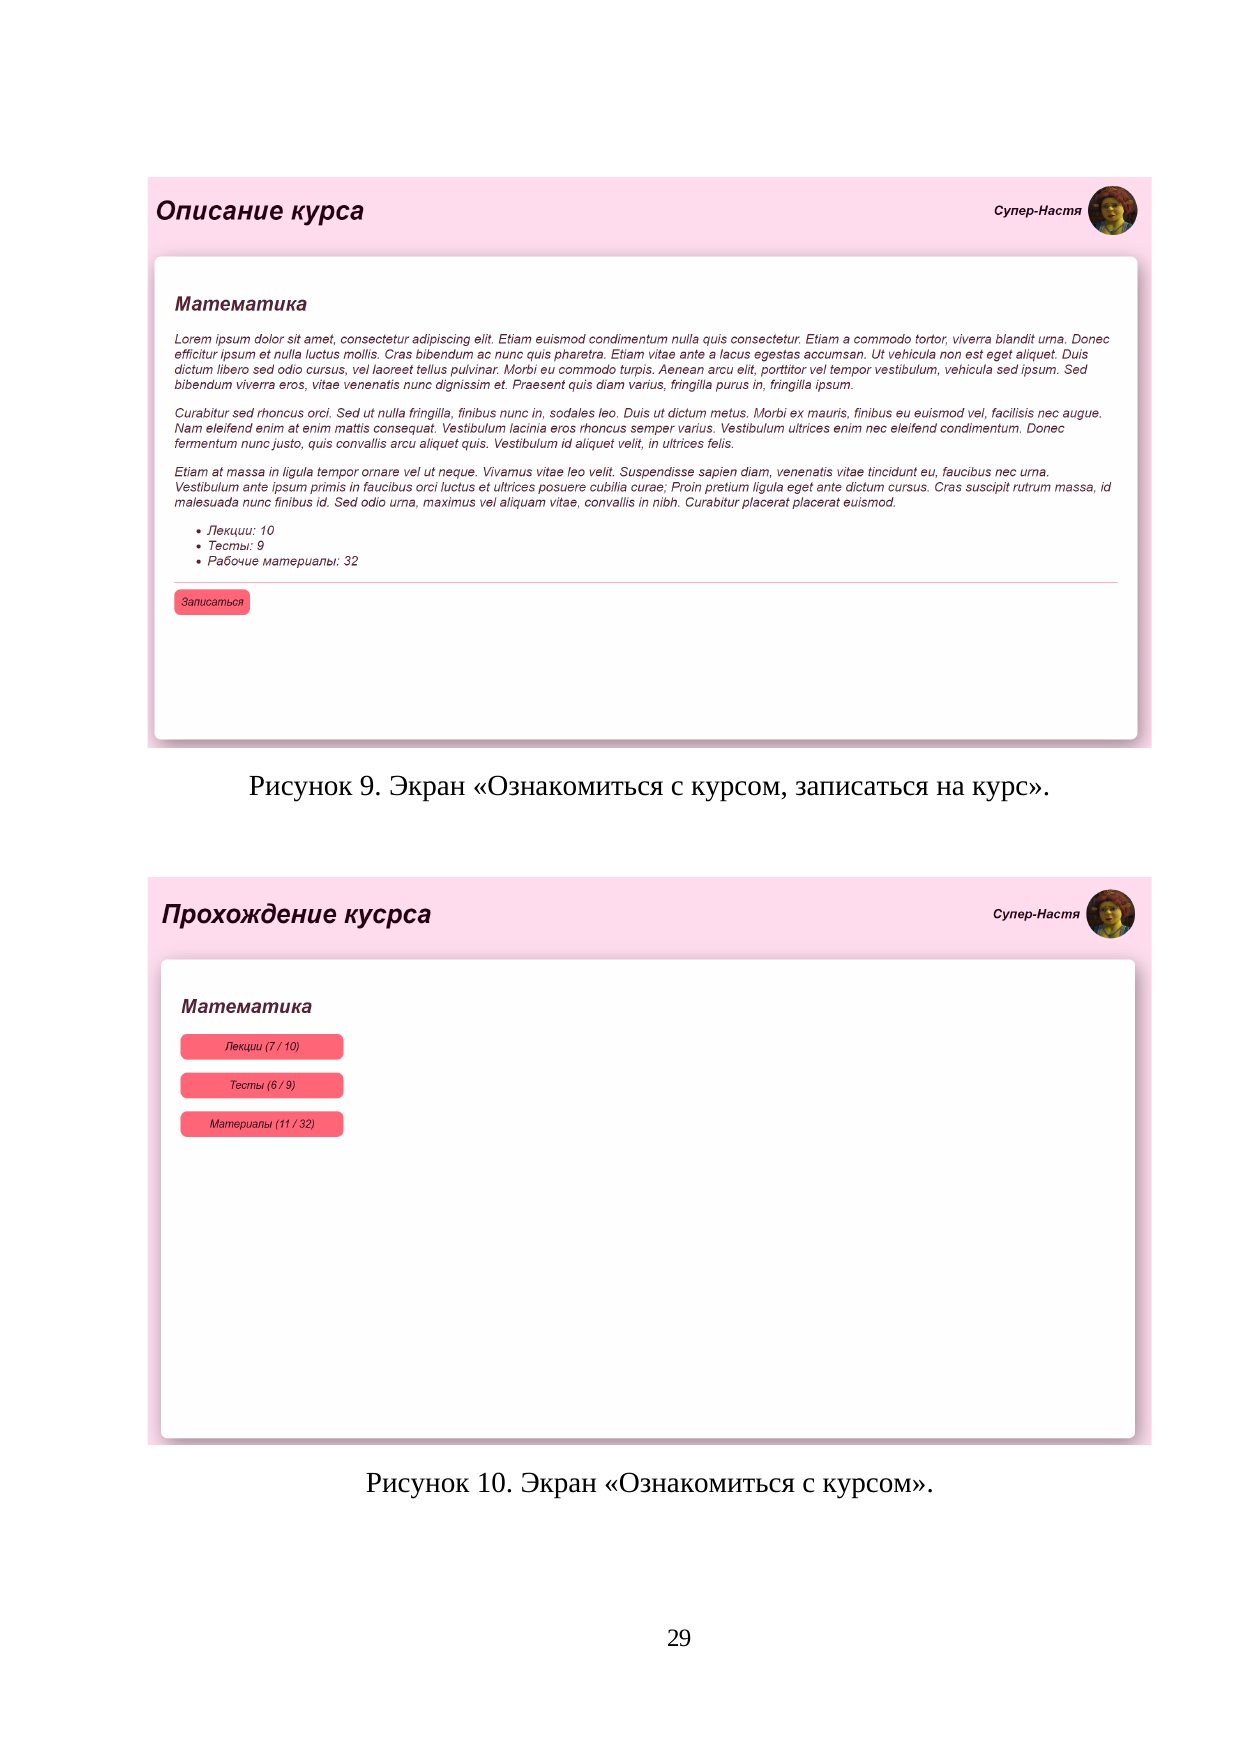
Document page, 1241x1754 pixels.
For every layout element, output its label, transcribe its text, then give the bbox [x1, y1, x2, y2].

picture [147, 877, 1152, 1445]
picture [147, 177, 1152, 748]
text Рисунок 9. Экран «Ознакомиться с курсом, записаться на курс». [118, 768, 1181, 802]
text Рисунок 10. Экран «Ознакомиться с курсом». [118, 1466, 1181, 1499]
